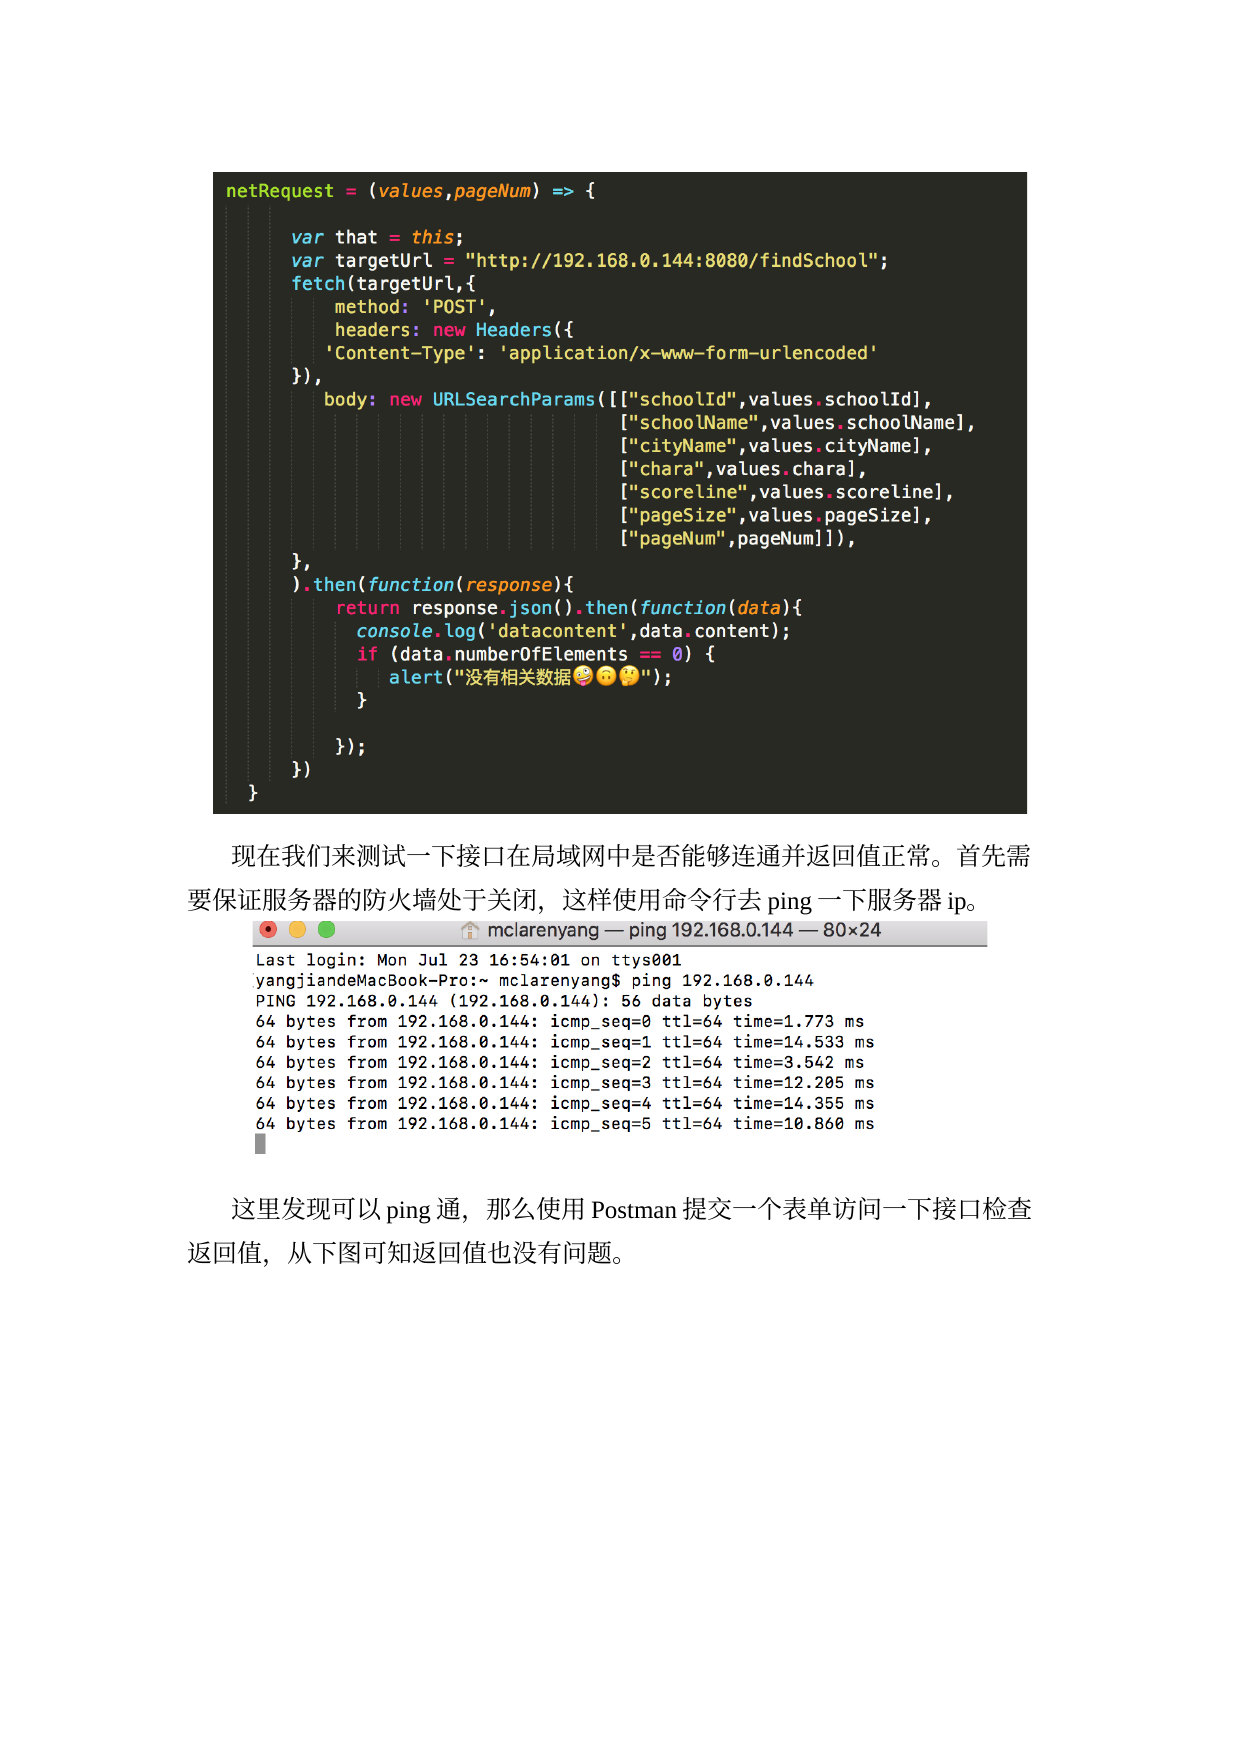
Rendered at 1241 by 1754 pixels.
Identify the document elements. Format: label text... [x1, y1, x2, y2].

text 现在我们来测试一下接口在局域网中是否能够连通并返回值正常。首先需要保证服务器的防火墙处于关闭，这样使用命令行去ping一下服务器ip。 [187, 833, 1053, 921]
text 这里发现可以ping通，那么使用Postman提交一个表单访问一下接口检查返回值，从下图可知返回值也没有问题。 [187, 1185, 1053, 1273]
picture [213, 172, 1028, 814]
picture [252, 921, 988, 1177]
